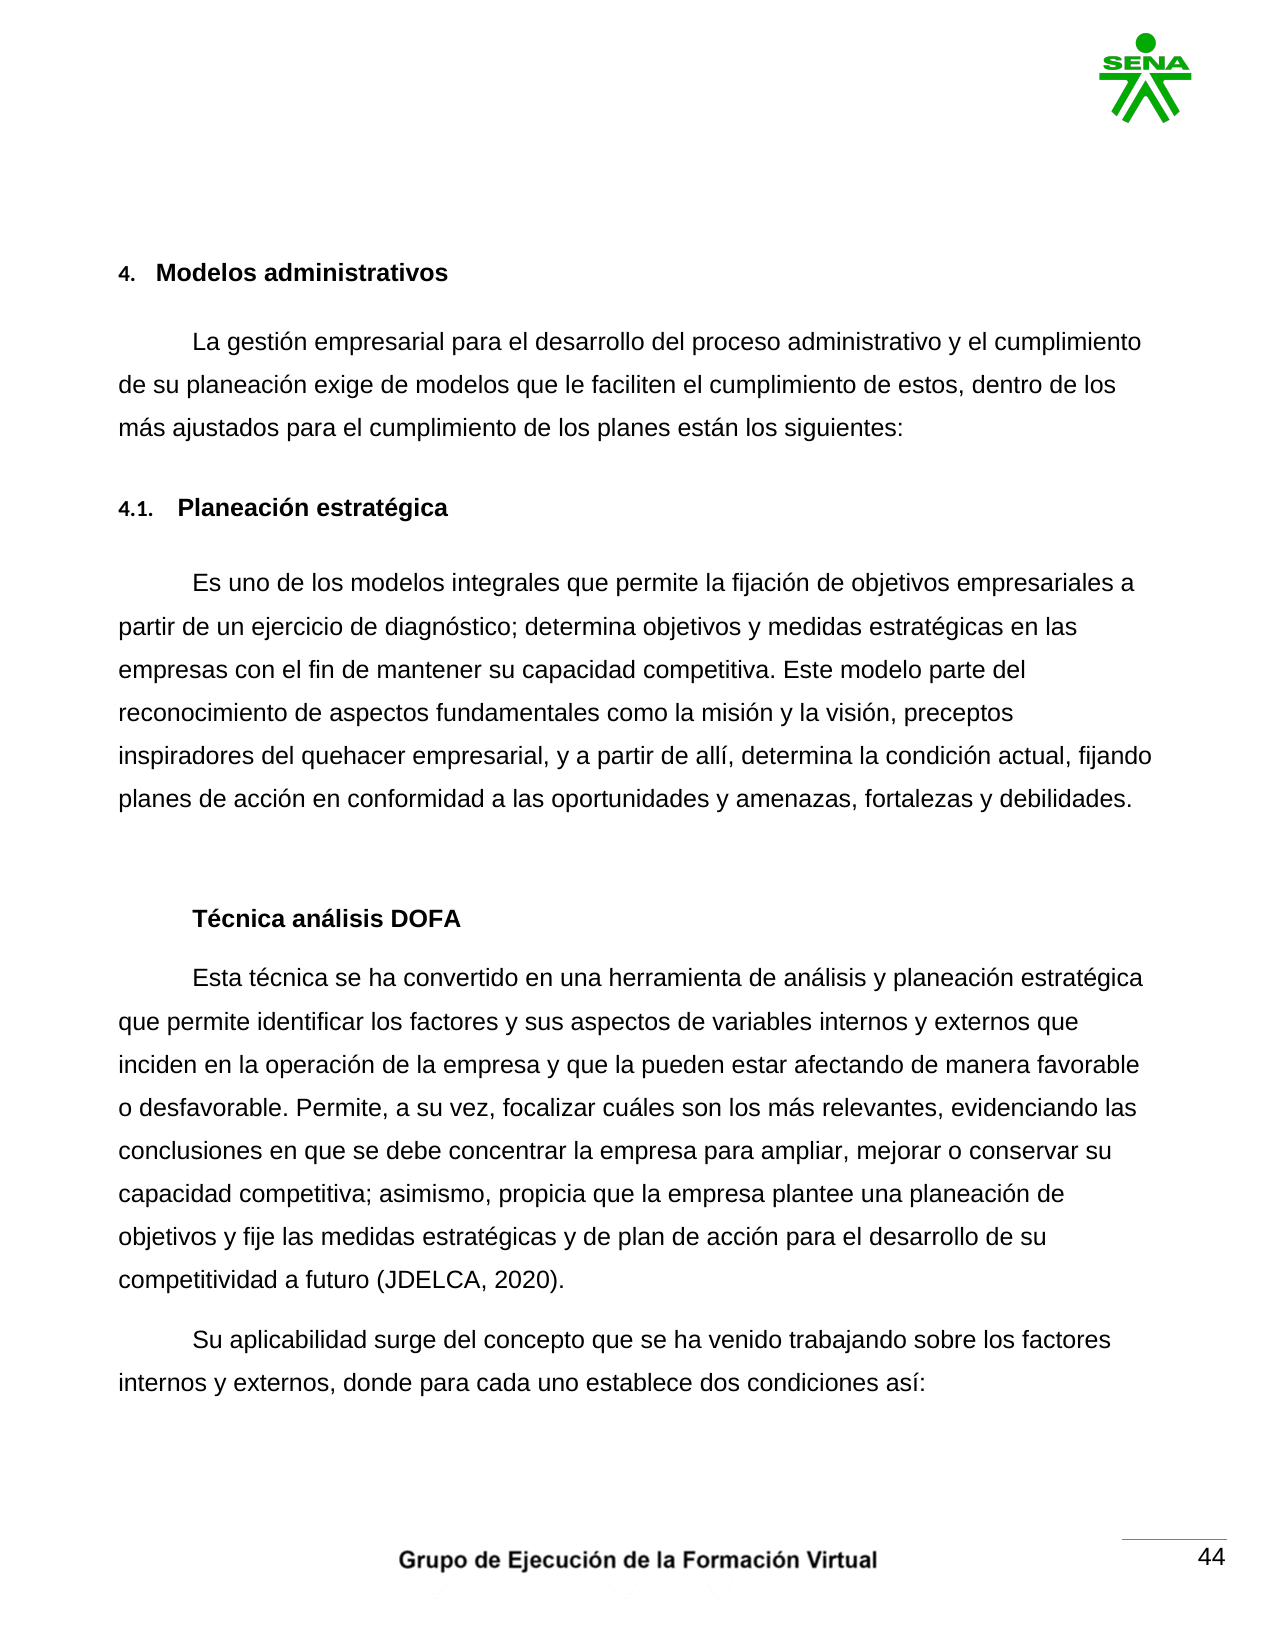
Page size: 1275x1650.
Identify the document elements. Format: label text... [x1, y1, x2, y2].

picture [0, 1500, 1275, 1611]
text Técnica análisis DOFA [118, 904, 1157, 932]
text Es uno de los modelos integrales que permite la fijación de objetivos empresariales a partir de un ejercicio de diagnóstico; determina objetivos y medidas estratégicas en las empresas con el fin de mantener su capacidad competitiva. Este modelo parte del reconocimiento de aspectos fundamentales como la misión y la visión, preceptos inspiradores del quehacer empresarial, y a partir de allí, determina la condición actual, fijando planes de acción en conformidad a las oportunidades y amenazas, fortalezas y debilidades. [118, 568, 1157, 813]
picture [1099, 33, 1192, 123]
text Su aplicabilidad surge del concepto que se ha venido trabajando sobre los factores internos y externos, donde para cada uno establece dos condiciones así: [118, 1325, 1157, 1397]
subtitle Planeación estratégica [118, 493, 1157, 523]
text La gestión empresarial para el desarrollo del proceso administrativo y el cumplimiento de su planeación exige de modelos que le faciliten el cumplimiento de estos, dentro de los más ajustados para el cumplimiento de los planes están los siguientes: [118, 327, 1157, 442]
subtitle Modelos administrativos [118, 258, 1157, 287]
text Esta técnica se ha convertido en una herramienta de análisis y planeación estratégica que permite identificar los factores y sus aspectos de variables internos y externos que inciden en la operación de la empresa y que la pueden estar afectando de manera favorable o desfavorable. Permite, a su vez, focalizar cuáles son los más relevantes, evidenciando las conclusiones en que se debe concentrar la empresa para ampliar, mejorar o conservar su capacidad competitiva; asimismo, propicia que la empresa plantee una planeación de objetivos y fije las medidas estratégicas y de plan de acción para el desarrollo de su competitividad a futuro (JDELCA, 2020). [118, 963, 1157, 1294]
